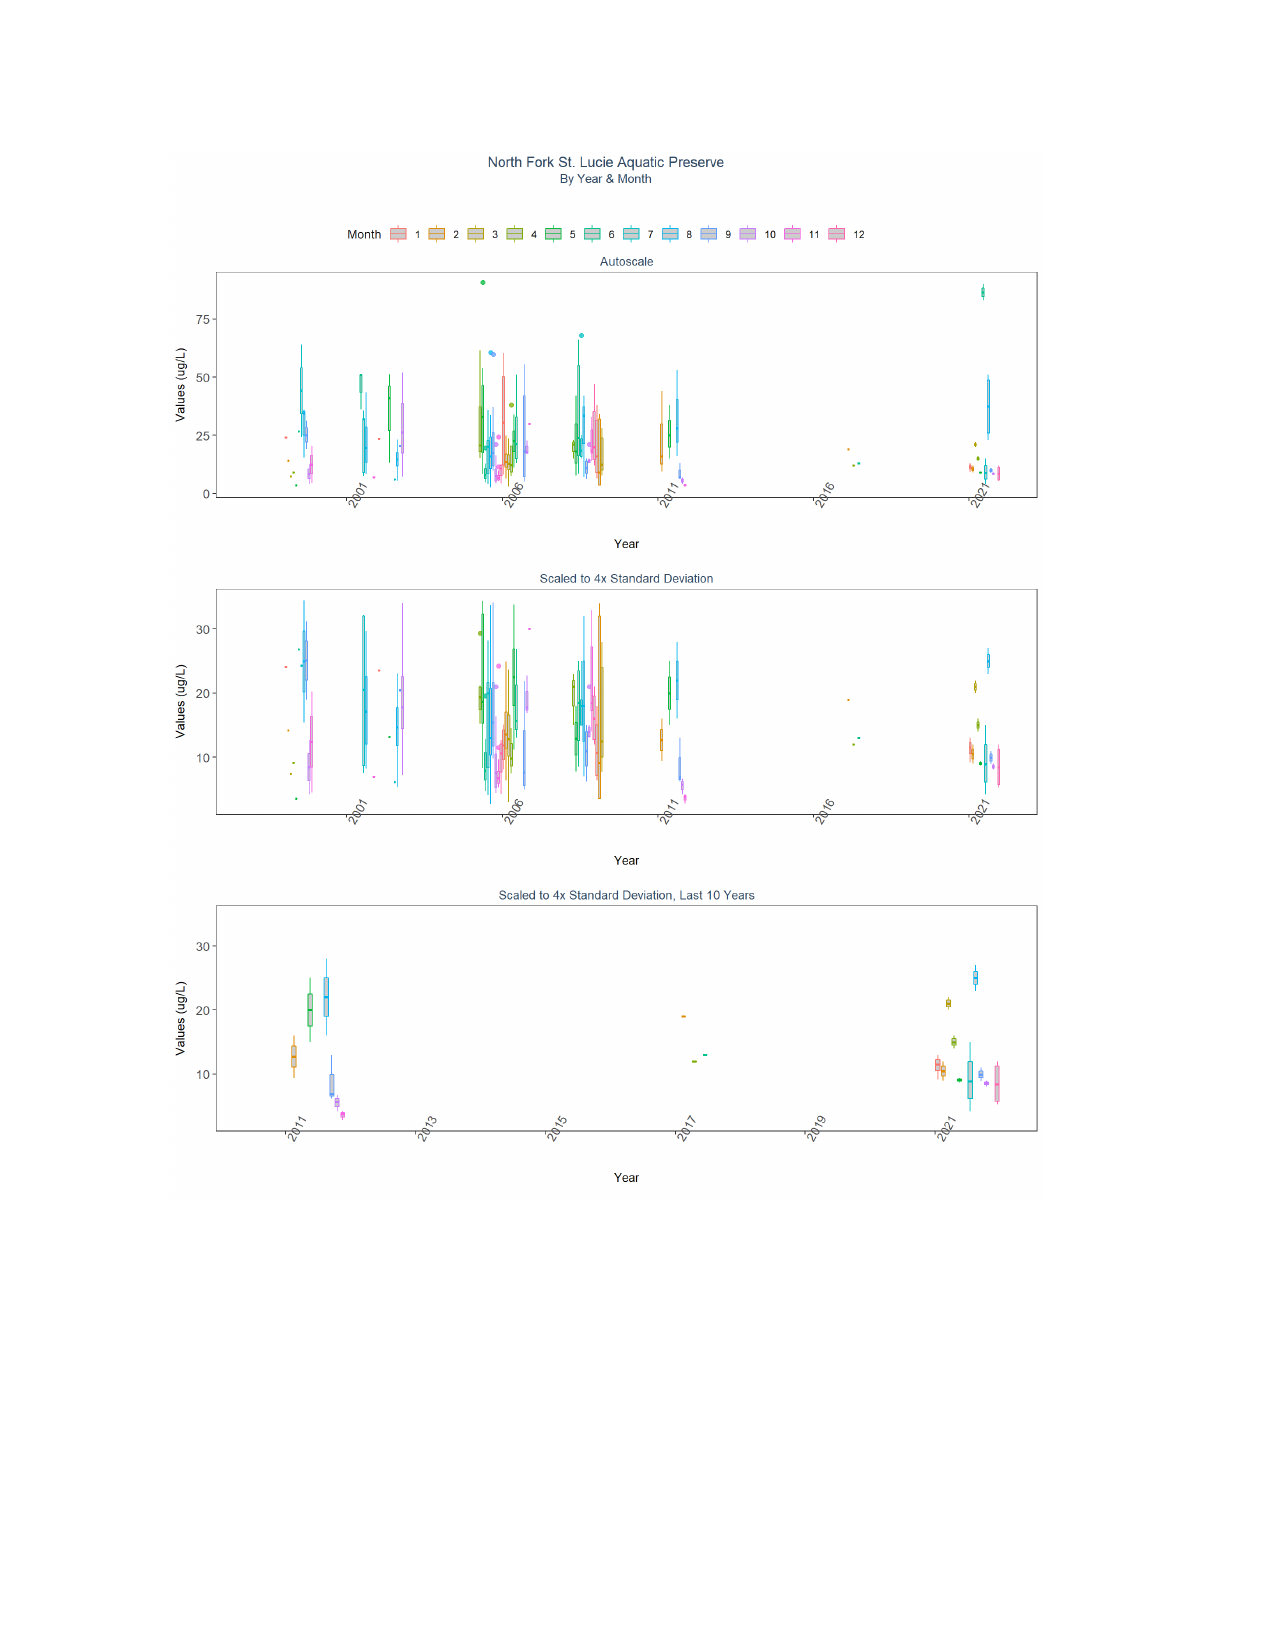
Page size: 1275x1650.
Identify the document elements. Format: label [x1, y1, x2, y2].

picture [168, 150, 1044, 1200]
